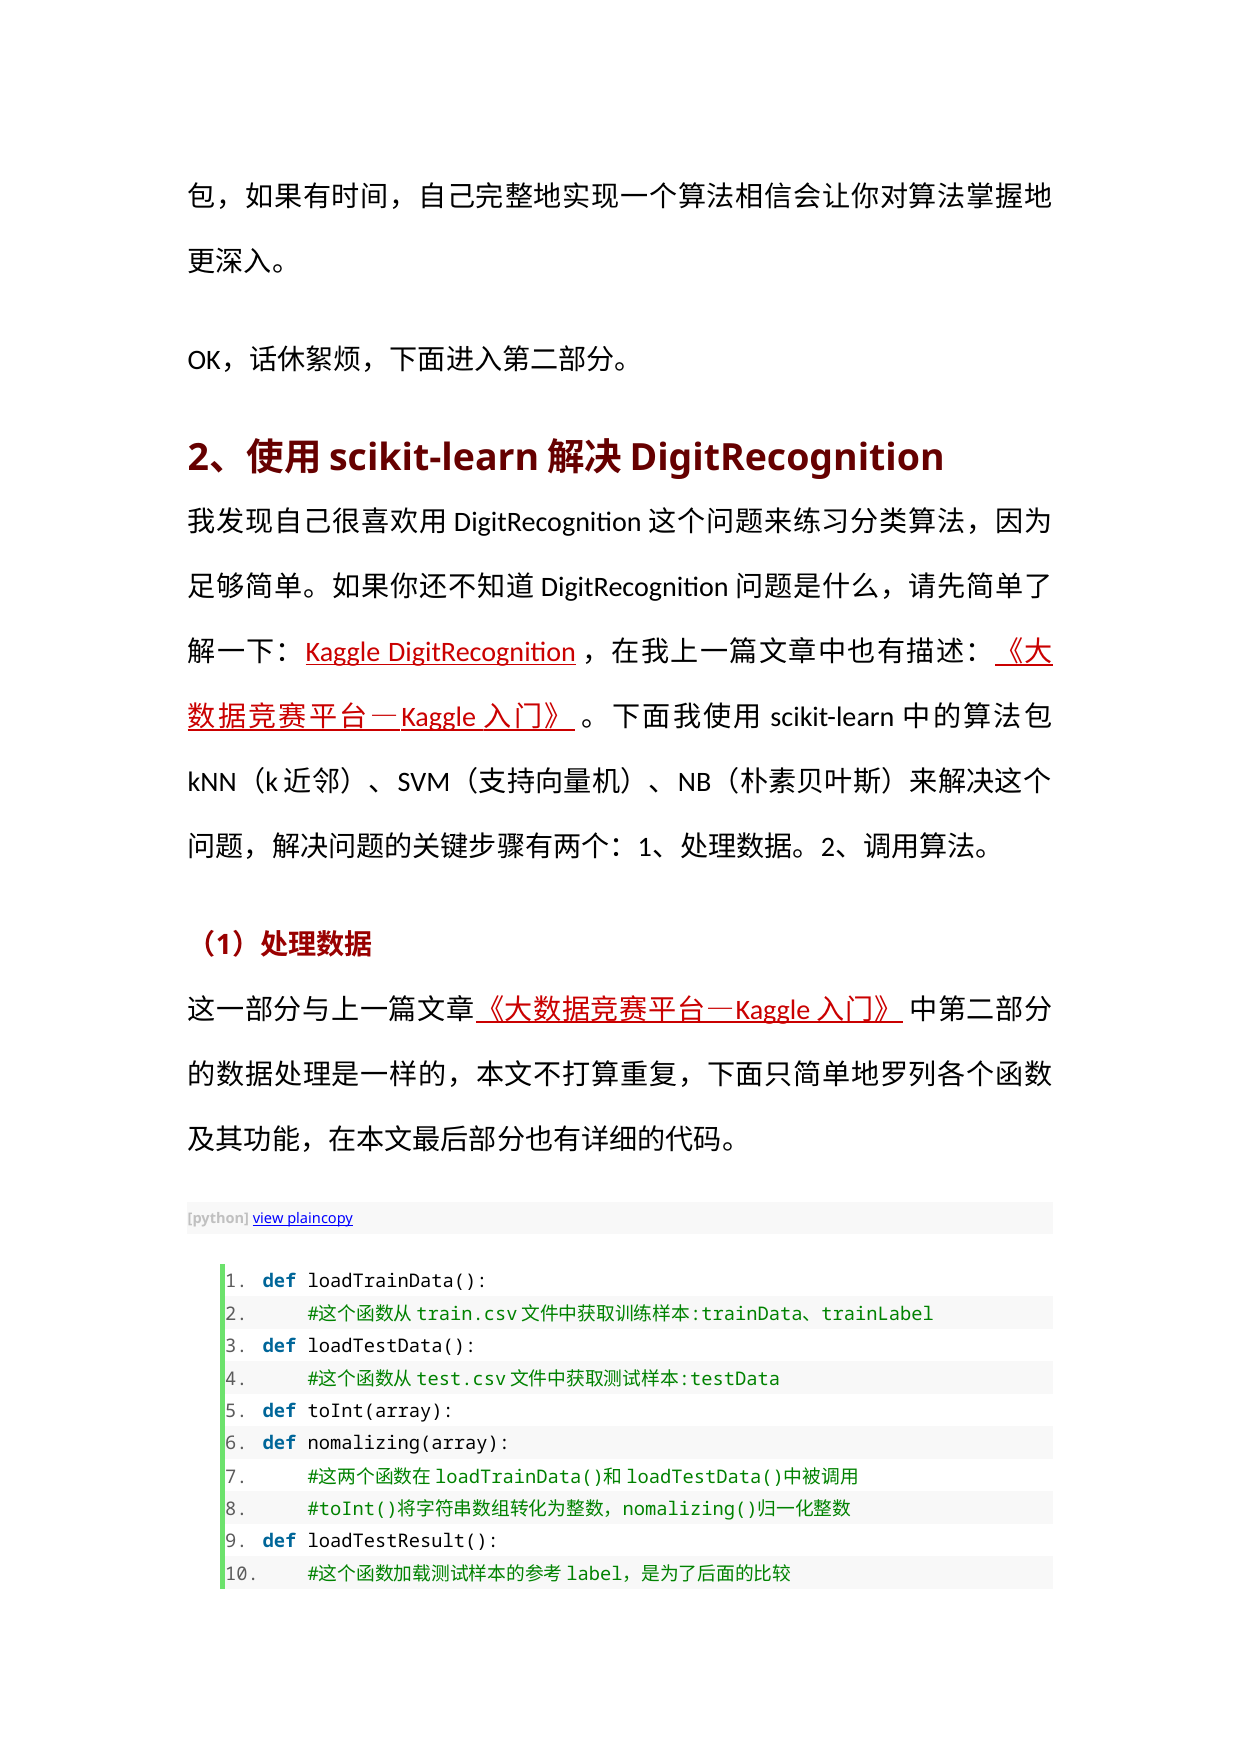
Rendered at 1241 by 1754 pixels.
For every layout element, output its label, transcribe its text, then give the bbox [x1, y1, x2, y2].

text 我发现自己很喜欢用DigitRecognition这个问题来练习分类算法，因为足够简单。如果你还不知道DigitRecognition问题是什么，请先简单了解一下：Kaggle DigitRecognition ，在我上一篇文章中也有描述：《大数据竞赛平台—Kaggle入门》 。下面我使用scikit-learn中的算法包kNN（k近邻）、SVM（支持向量机）、NB（朴素贝叶斯）来解决这个问题，解决问题的关键步骤有两个：1、处理数据。2、调用算法。 [187, 487, 1053, 877]
list #这个函数加载测试样本的参考label，是为了后面的比较 [225, 1556, 1053, 1589]
subtitle （1）处理数据 [187, 909, 1053, 974]
text 这一部分与上一篇文章《大数据竞赛平台—Kaggle入门》 中第二部分的数据处理是一样的，本文不打算重复，下面只简单地罗列各个函数及其功能，在本文最后部分也有详细的代码。 [187, 974, 1053, 1169]
list #这个函数从train.csv文件中获取训练样本:trainData、trainLabel [225, 1296, 1053, 1329]
list def loadTestResult(): [225, 1524, 1053, 1556]
list #这两个函数在loadTrainData()和loadTestData()中被调用 [225, 1459, 1053, 1491]
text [187, 162, 1053, 292]
text OK，话休絮烦，下面进入第二部分。 [187, 324, 1053, 389]
list def loadTestData(): [225, 1329, 1053, 1361]
list def loadTrainData(): [225, 1264, 1053, 1296]
list #这个函数从test.csv文件中获取测试样本:testData [225, 1361, 1053, 1394]
list def toInt(array): [225, 1394, 1053, 1426]
list #toInt()将字符串数组转化为整数，nomalizing()归一化整数 [225, 1491, 1053, 1524]
list def nomalizing(array): [225, 1426, 1053, 1459]
subtitle 2、使用scikit-learn解决DigitRecognition [187, 422, 1053, 487]
text [python] view plaincopy [187, 1202, 1053, 1234]
